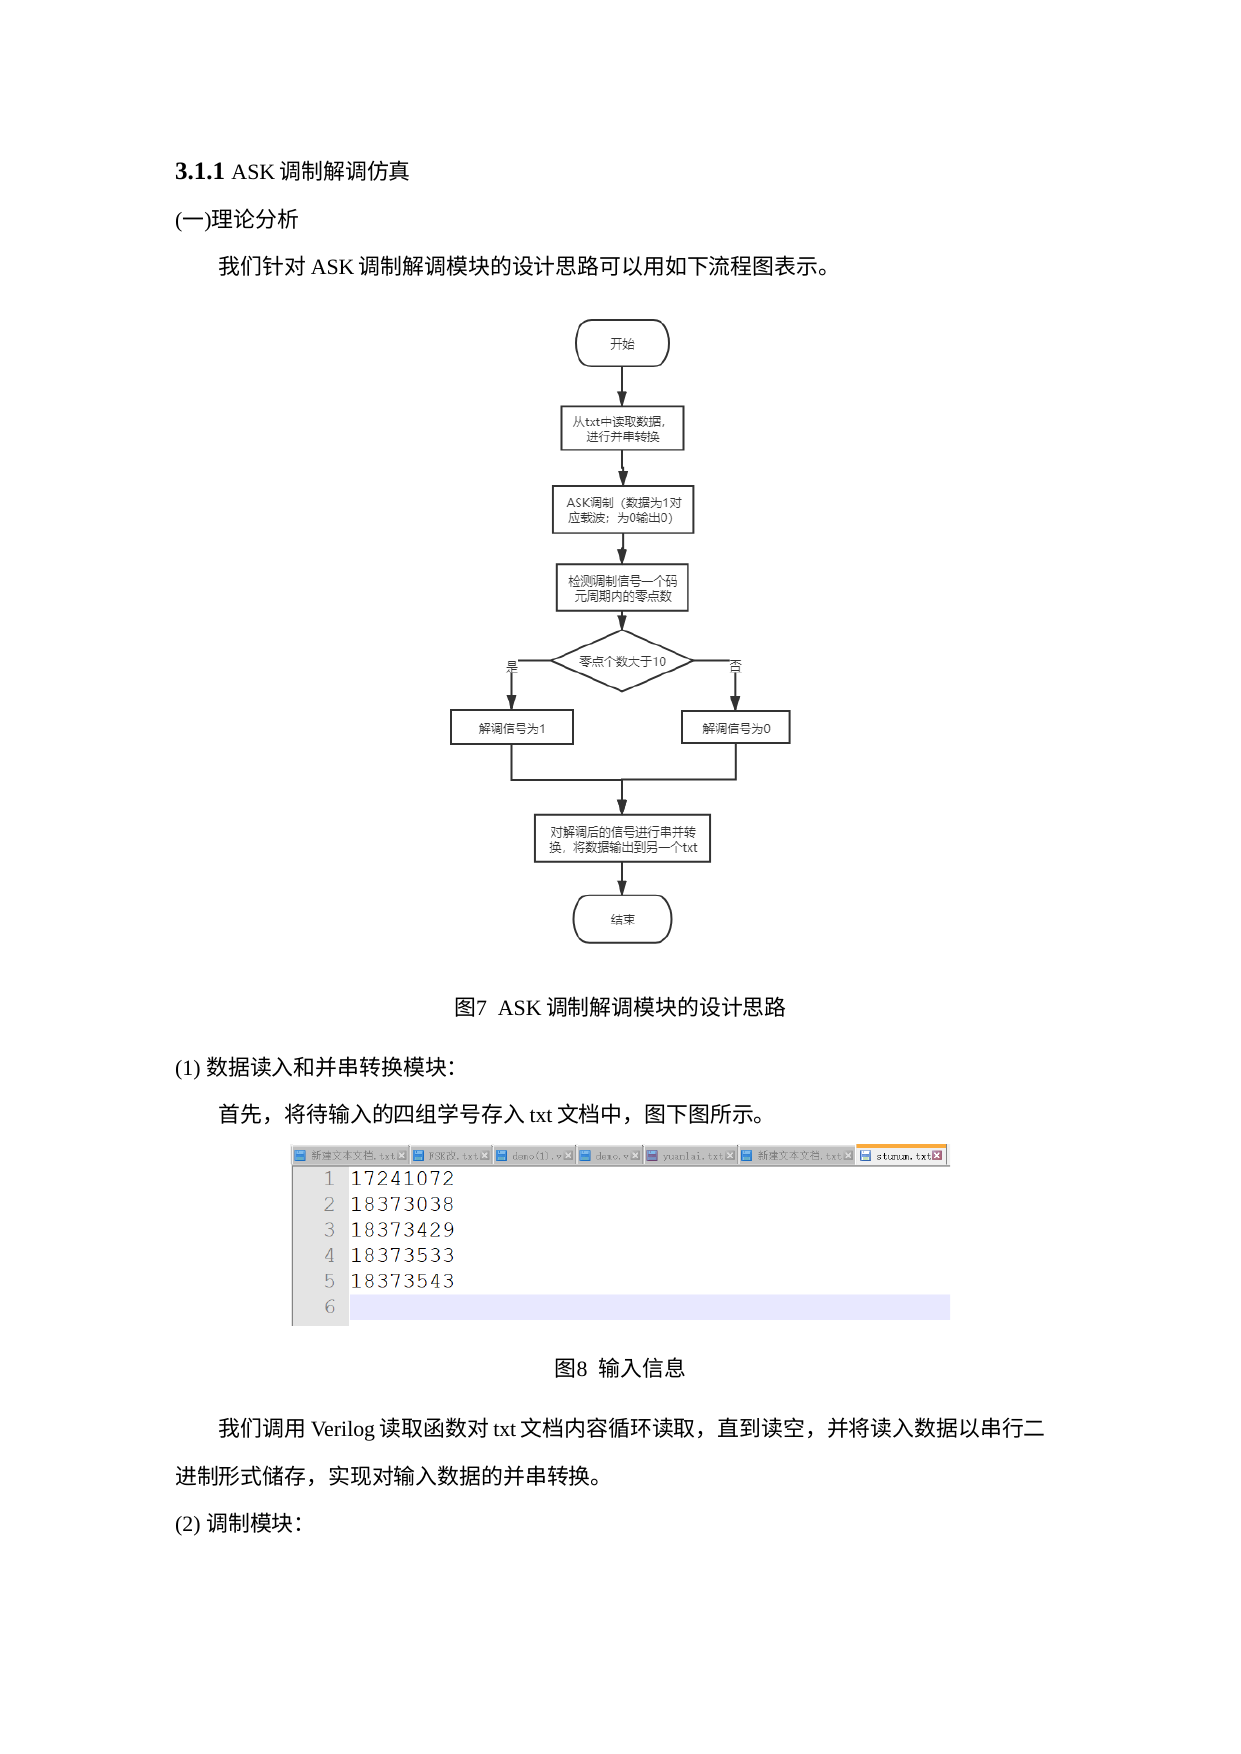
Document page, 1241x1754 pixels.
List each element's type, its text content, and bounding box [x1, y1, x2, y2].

text ASK调制解调模块的设计思路 [175, 989, 1065, 1021]
picture [290, 1144, 951, 1326]
subtitle 数据读入和并串转换模块： [175, 1049, 1065, 1081]
picture [427, 296, 813, 965]
text 首先，将待输入的四组学号存入txt文档中，图下图所示。 [175, 1097, 1065, 1129]
text 我们针对ASK调制解调模块的设计思路可以用如下流程图表示。 [175, 249, 1065, 281]
subtitle ASK调制解调仿真 [175, 154, 1065, 186]
subtitle 理论分析 [175, 202, 1065, 233]
text 输入信息 [175, 1351, 1065, 1383]
text 我们调用Verilog读取函数对txt文档内容循环读取，直到读空，并将读入数据以串行二进制形式储存，实现对输入数据的并串转换。 [175, 1411, 1065, 1490]
list 调制模块： [175, 1506, 1065, 1538]
